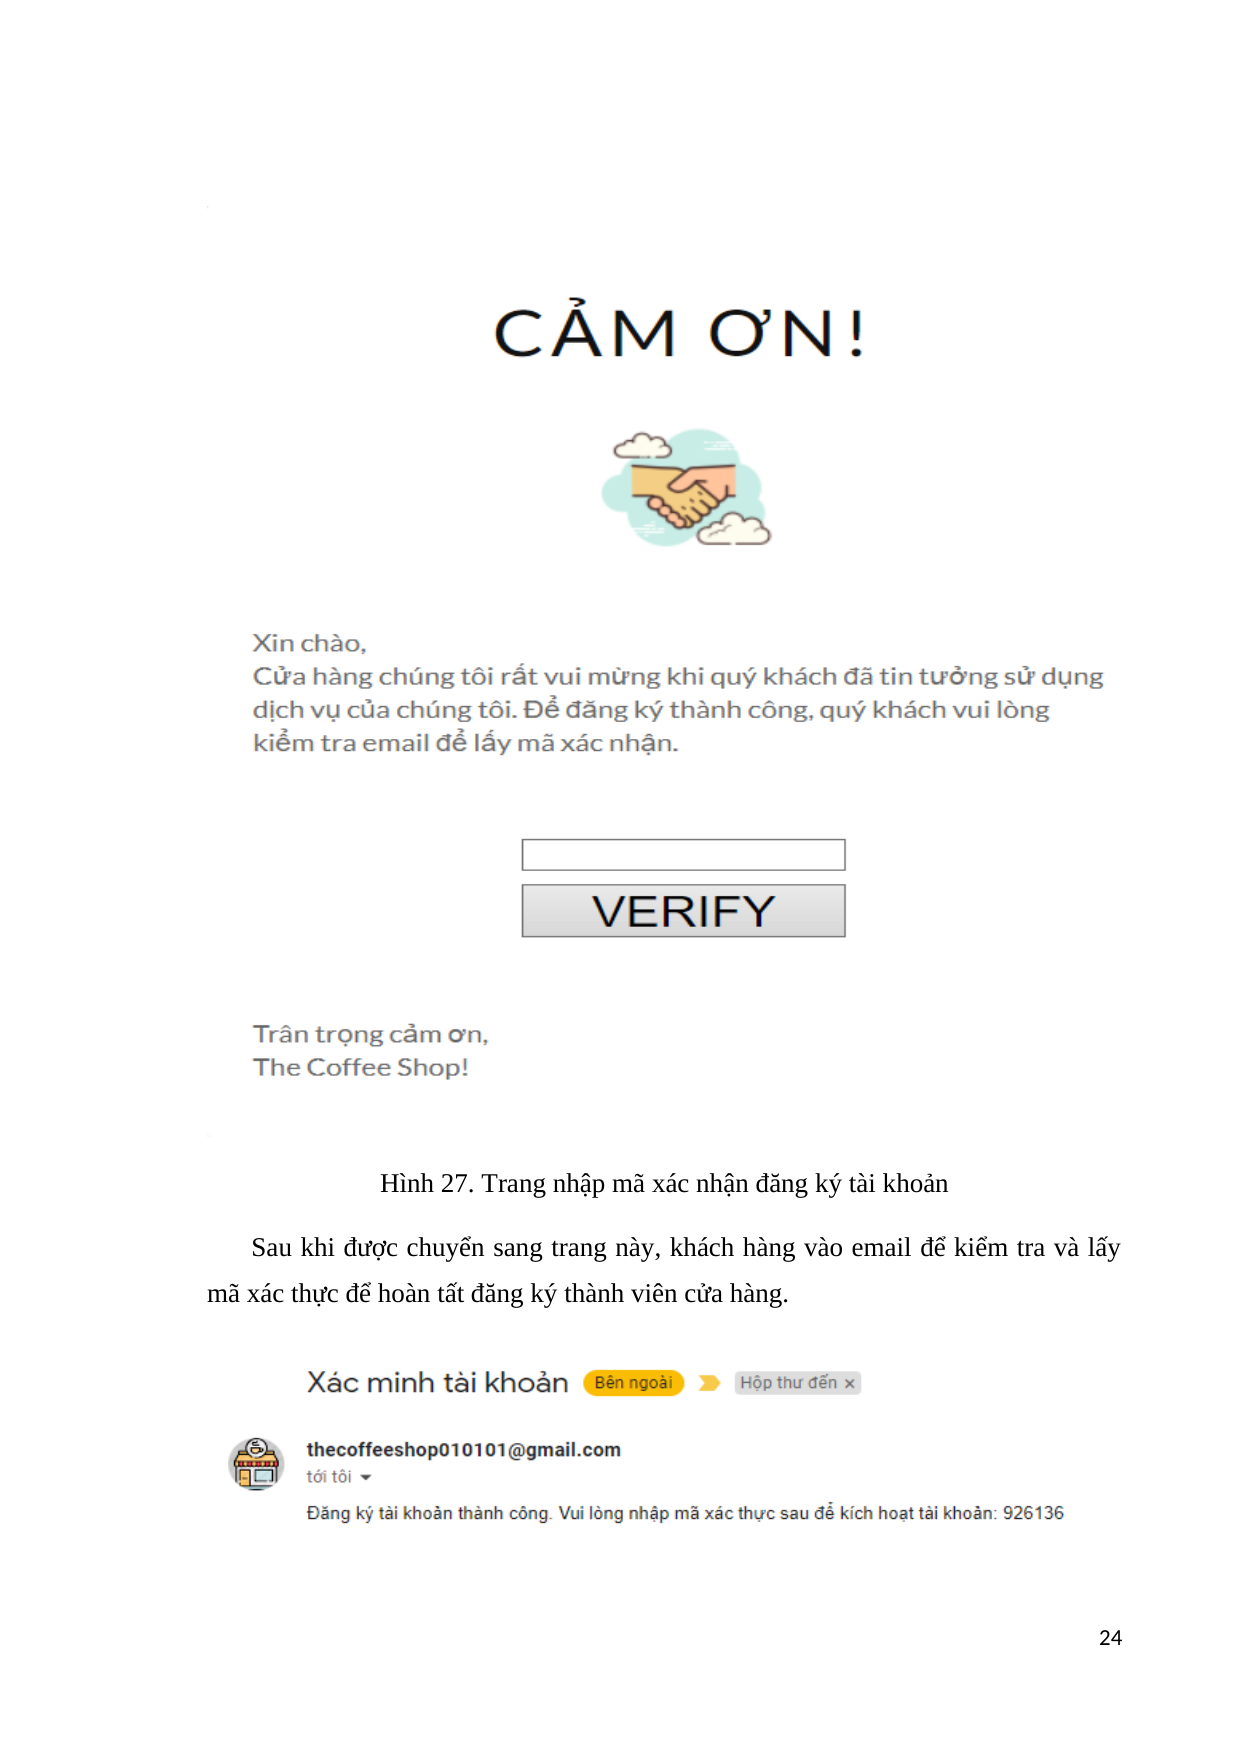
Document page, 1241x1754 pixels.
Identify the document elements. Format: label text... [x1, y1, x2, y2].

picture [206, 1340, 1194, 1552]
picture [206, 206, 1159, 1137]
text Sau khi được chuyển sang trang này, khách hàng vào email để kiểm tra và lấy mã xác thực để hoàn tất đăng ký thành viên cửa hàng. [207, 1231, 1122, 1308]
text Hình 27. Trang nhập mã xác nhận đăng ký tài khoản [207, 1167, 1122, 1198]
